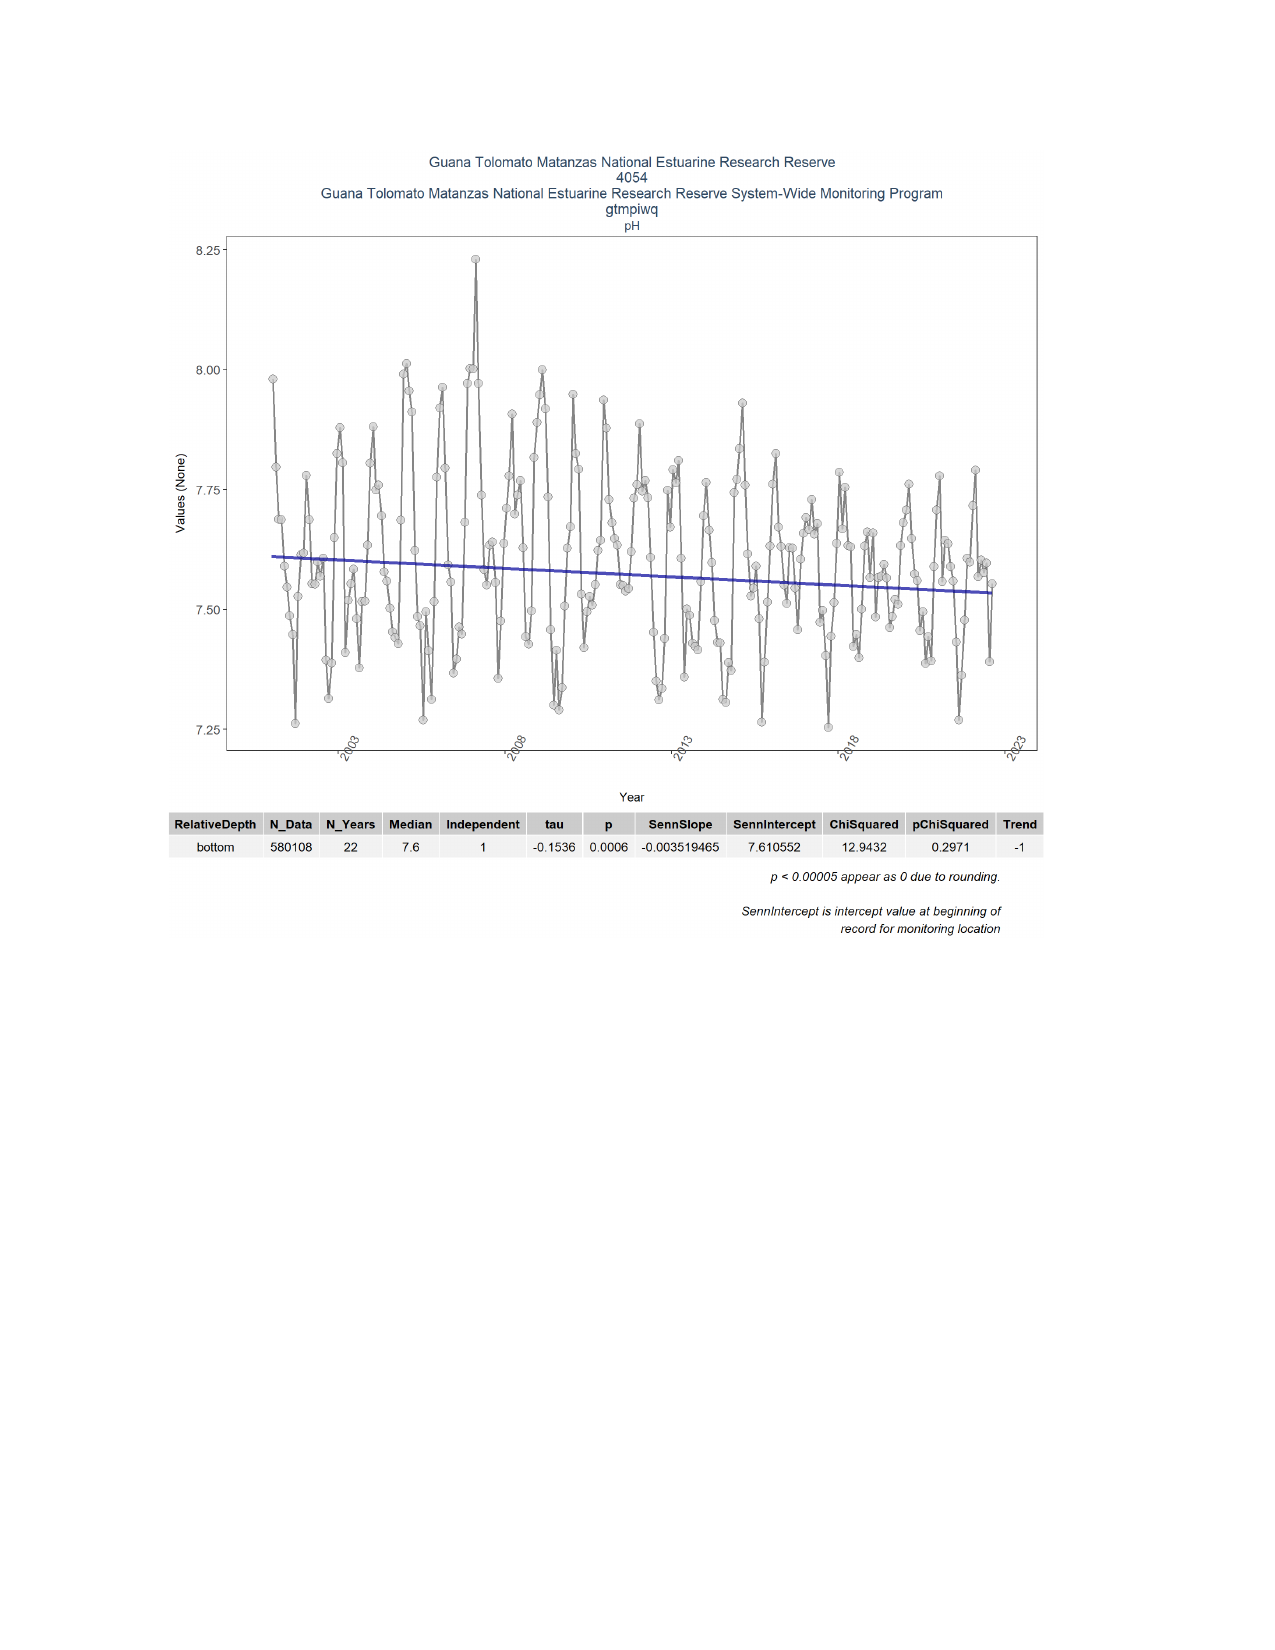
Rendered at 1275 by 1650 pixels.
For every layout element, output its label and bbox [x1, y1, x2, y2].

picture [168, 150, 1044, 938]
